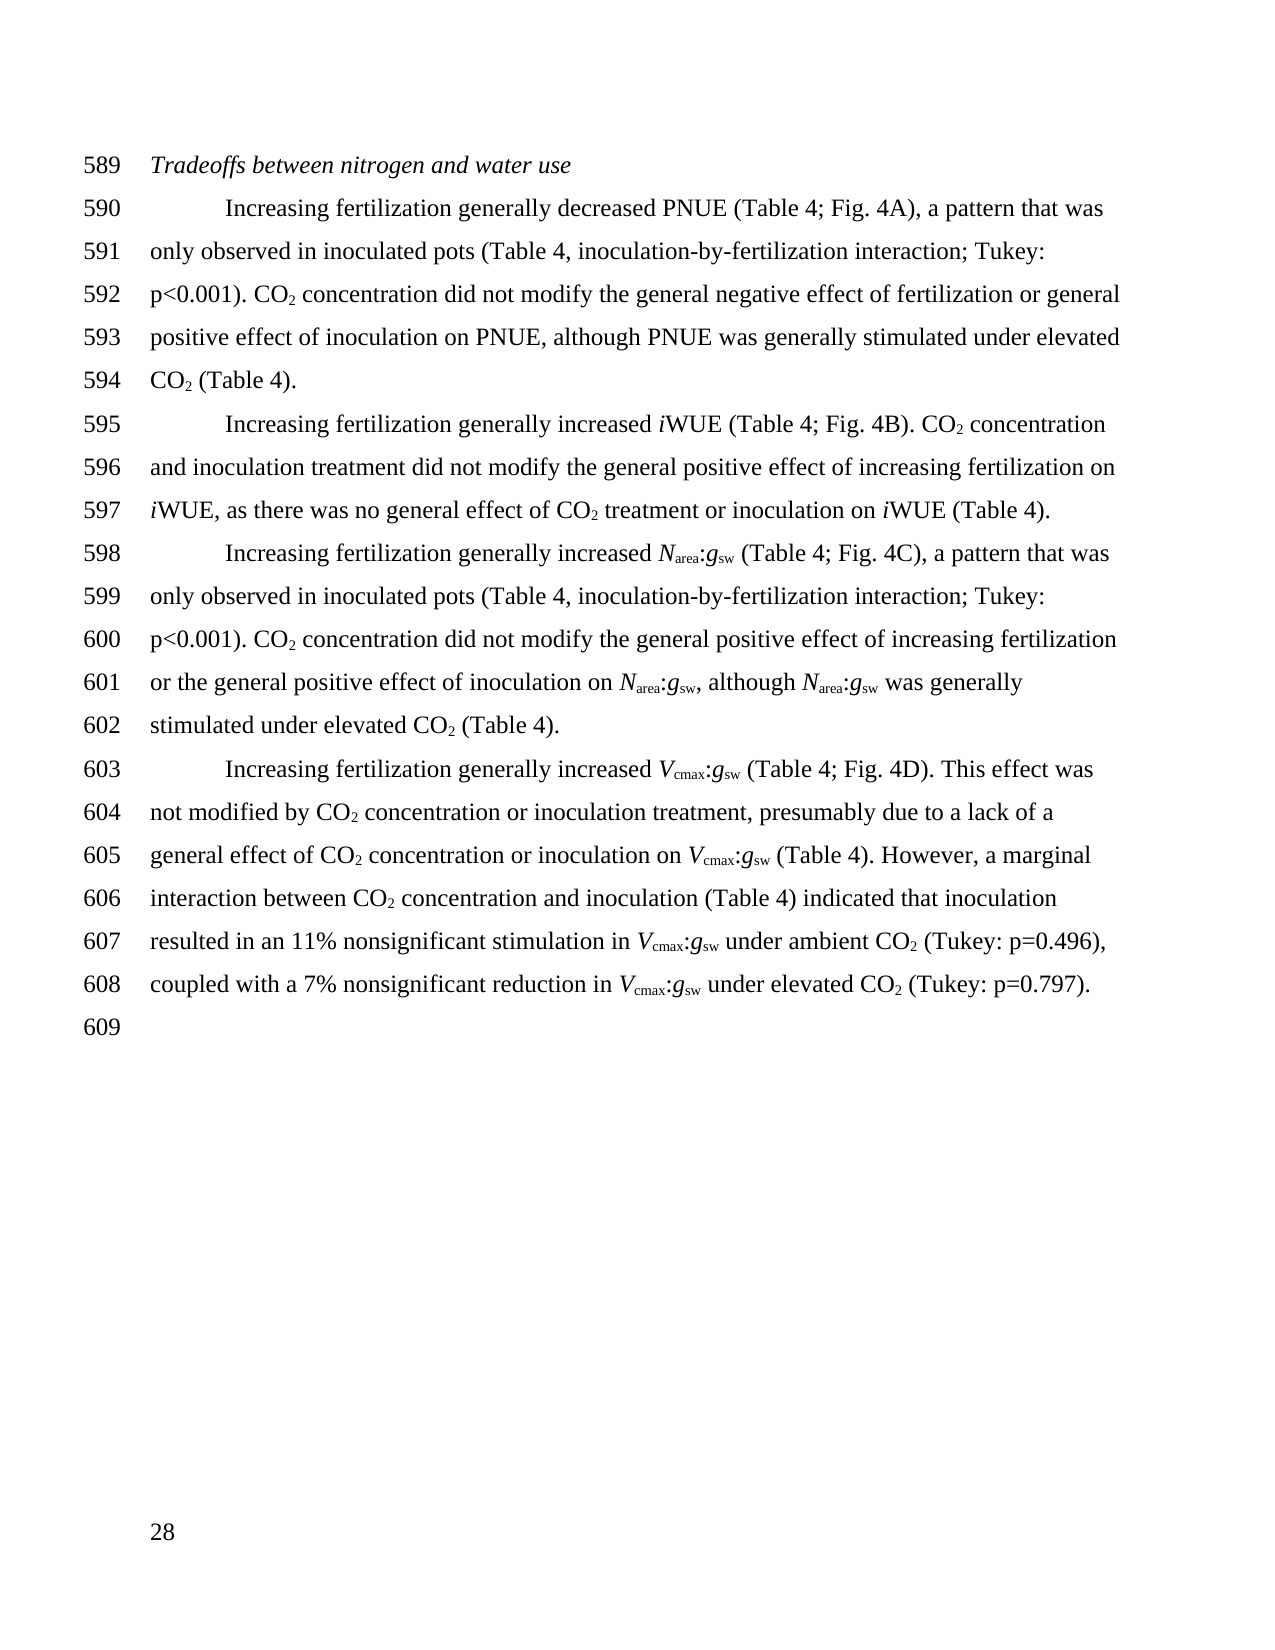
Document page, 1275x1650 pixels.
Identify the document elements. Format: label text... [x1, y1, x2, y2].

text Increasing fertilization generally increased Narea:gsw (Table 4; Fig. 4C), a pattern that was only observed in inoculated pots (Table 4, inoculation-by-fertilization interaction; Tukey: p<0.001). CO2 concentration did not modify the general positive effect of increasing fertilization or the general positive effect of inoculation on Narea:gsw, although Narea:gsw was generally stimulated under elevated CO2 (Table 4). [150, 538, 1125, 739]
text Tradeoffs between nitrogen and water use [150, 150, 1125, 179]
text Increasing fertilization generally decreased PNUE (Table 4; Fig. 4A), a pattern that was only observed in inoculated pots (Table 4, inoculation-by-fertilization interaction; Tukey: p<0.001). CO2 concentration did not modify the general negative effect of fertilization or general positive effect of inoculation on PNUE, although PNUE was generally stimulated under elevated CO2 (Table 4). [150, 193, 1125, 394]
text Increasing fertilization generally increased iWUE (Table 4; Fig. 4B). CO2 concentration and inoculation treatment did not modify the general positive effect of increasing fertilization on iWUE, as there was no general effect of CO2 treatment or inoculation on iWUE (Table 4). [150, 409, 1125, 524]
text Increasing fertilization generally increased Vcmax:gsw (Table 4; Fig. 4D). This effect was not modified by CO2 concentration or inoculation treatment, presumably due to a lack of a general effect of CO2 concentration or inoculation on Vcmax:gsw (Table 4). However, a marginal interaction between CO2 concentration and inoculation (Table 4) indicated that inoculation resulted in an 11% nonsignificant stimulation in Vcmax:gsw under ambient CO2 (Tukey: p=0.496), coupled with a 7% nonsignificant reduction in Vcmax:gsw under elevated CO2 (Tukey: p=0.797). [150, 754, 1125, 998]
